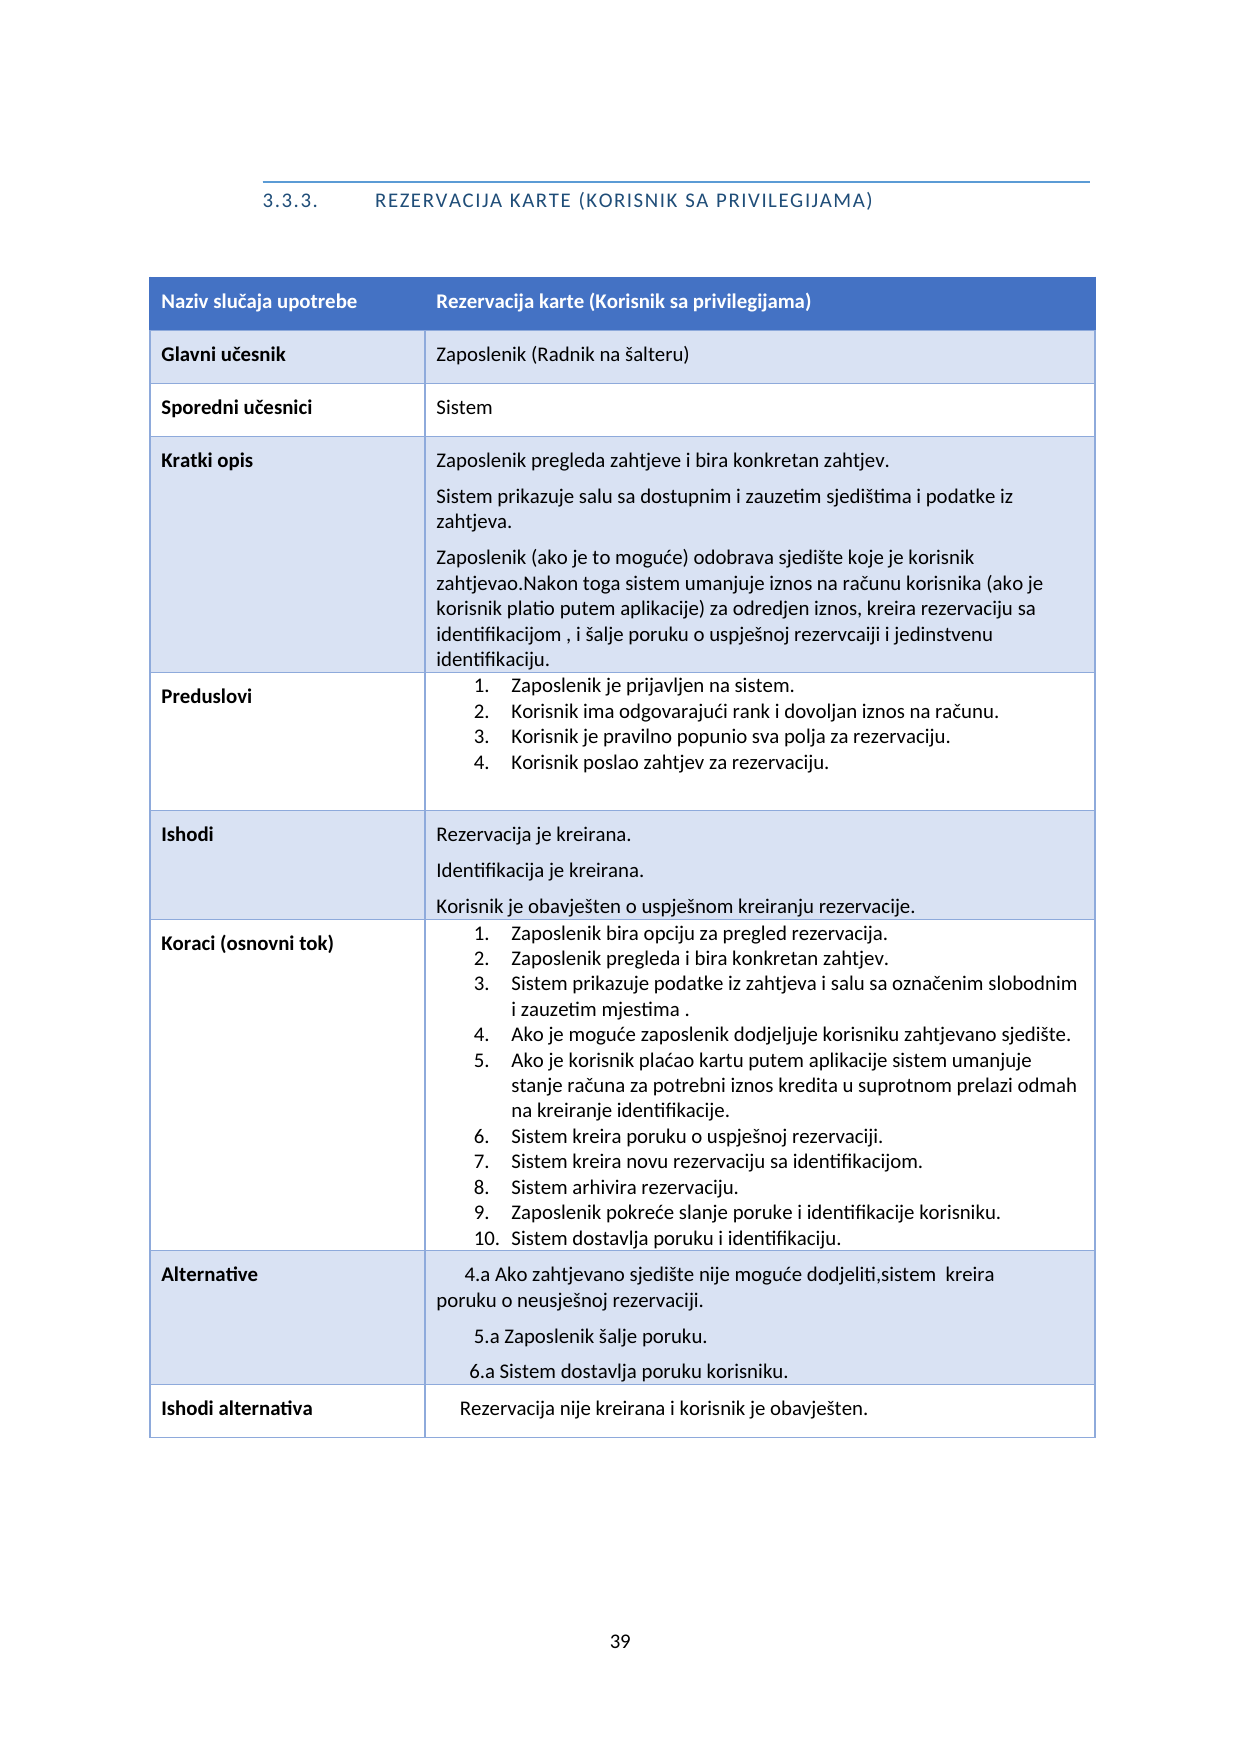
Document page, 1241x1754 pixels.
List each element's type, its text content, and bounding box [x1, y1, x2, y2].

table_cell 4.a Ako zahtjevano sjedište nije moguće dodjeliti,sistem kreira poruku o neusješnoj rezervaciji. 5.a Zaposlenik šalje poruku. 6.a Sistem dostavlja poruku korisniku. [426, 1251, 1094, 1384]
table_cell Sistem [426, 384, 1094, 436]
table_cell Preduslovi [151, 673, 424, 810]
table_cell Rezervacija je kreirana. Identifikacija je kreirana. Korisnik je obavješten o uspješnom kreiranju rezervacije. [426, 811, 1094, 919]
table_cell Zaposlenik je prijavljen na sistem. Korisnik ima odgovarajući rank i dovoljan iznos na računu. Korisnik je pravilno popunio sva polja za rezervaciju. Korisnik poslao zahtjev za rezervaciju. [426, 673, 1094, 810]
table_cell Alternative [151, 1251, 424, 1384]
subtitle Rezervacija karte (Korisnik sa privilegijama) [262, 182, 1090, 212]
table_cell Ishodi alternativa [151, 1385, 424, 1437]
table_cell Rezervacija nije kreirana i korisnik je obavješten. [426, 1385, 1094, 1437]
table_header Rezervacija karte (Korisnik sa privilegijama) [426, 278, 1094, 330]
table_cell Zaposlenik bira opciju za pregled rezervacija. Zaposlenik pregleda i bira konkretan zahtjev. Sistem prikazuje podatke iz zahtjeva i salu sa označenim slobodnim i zauzetim mjestima . Ako je moguće zaposlenik dodjeljuje korisniku zahtjevano sjedište. Ako je korisnik plaćao kartu putem aplikacije sistem umanjuje stanje računa za potrebni iznos kredita u suprotnom prelazi odmah na kreiranje identifikacije. Sistem kreira poruku o uspješnoj rezervaciji. Sistem kreira novu rezervaciju sa identifikacijom. Sistem arhivira rezervaciju. Zaposlenik pokreće slanje poruke i identifikacije korisniku. Sistem dostavlja poruku i identifikaciju. [426, 920, 1094, 1250]
table_cell Ishodi [151, 811, 424, 919]
table_cell Zaposlenik (Radnik na šalteru) [426, 331, 1094, 383]
table_cell Kratki opis [151, 437, 424, 672]
table_cell Zaposlenik pregleda zahtjeve i bira konkretan zahtjev. Sistem prikazuje salu sa dostupnim i zauzetim sjedištima i podatke iz zahtjeva. Zaposlenik (ako je to moguće) odobrava sjedište koje je korisnik zahtjevao.Nakon toga sistem umanjuje iznos na računu korisnika (ako je korisnik platio putem aplikacije) za odredjen iznos, kreira rezervaciju sa identifikacijom , i šalje poruku o uspješnoj rezervcaiji i jedinstvenu identifikaciju. [426, 437, 1094, 672]
table_header Naziv slučaja upotrebe [151, 278, 424, 330]
table_cell Glavni učesnik [151, 331, 424, 383]
table_cell Sporedni učesnici [151, 384, 424, 436]
table_cell Koraci (osnovni tok) [151, 920, 424, 1250]
